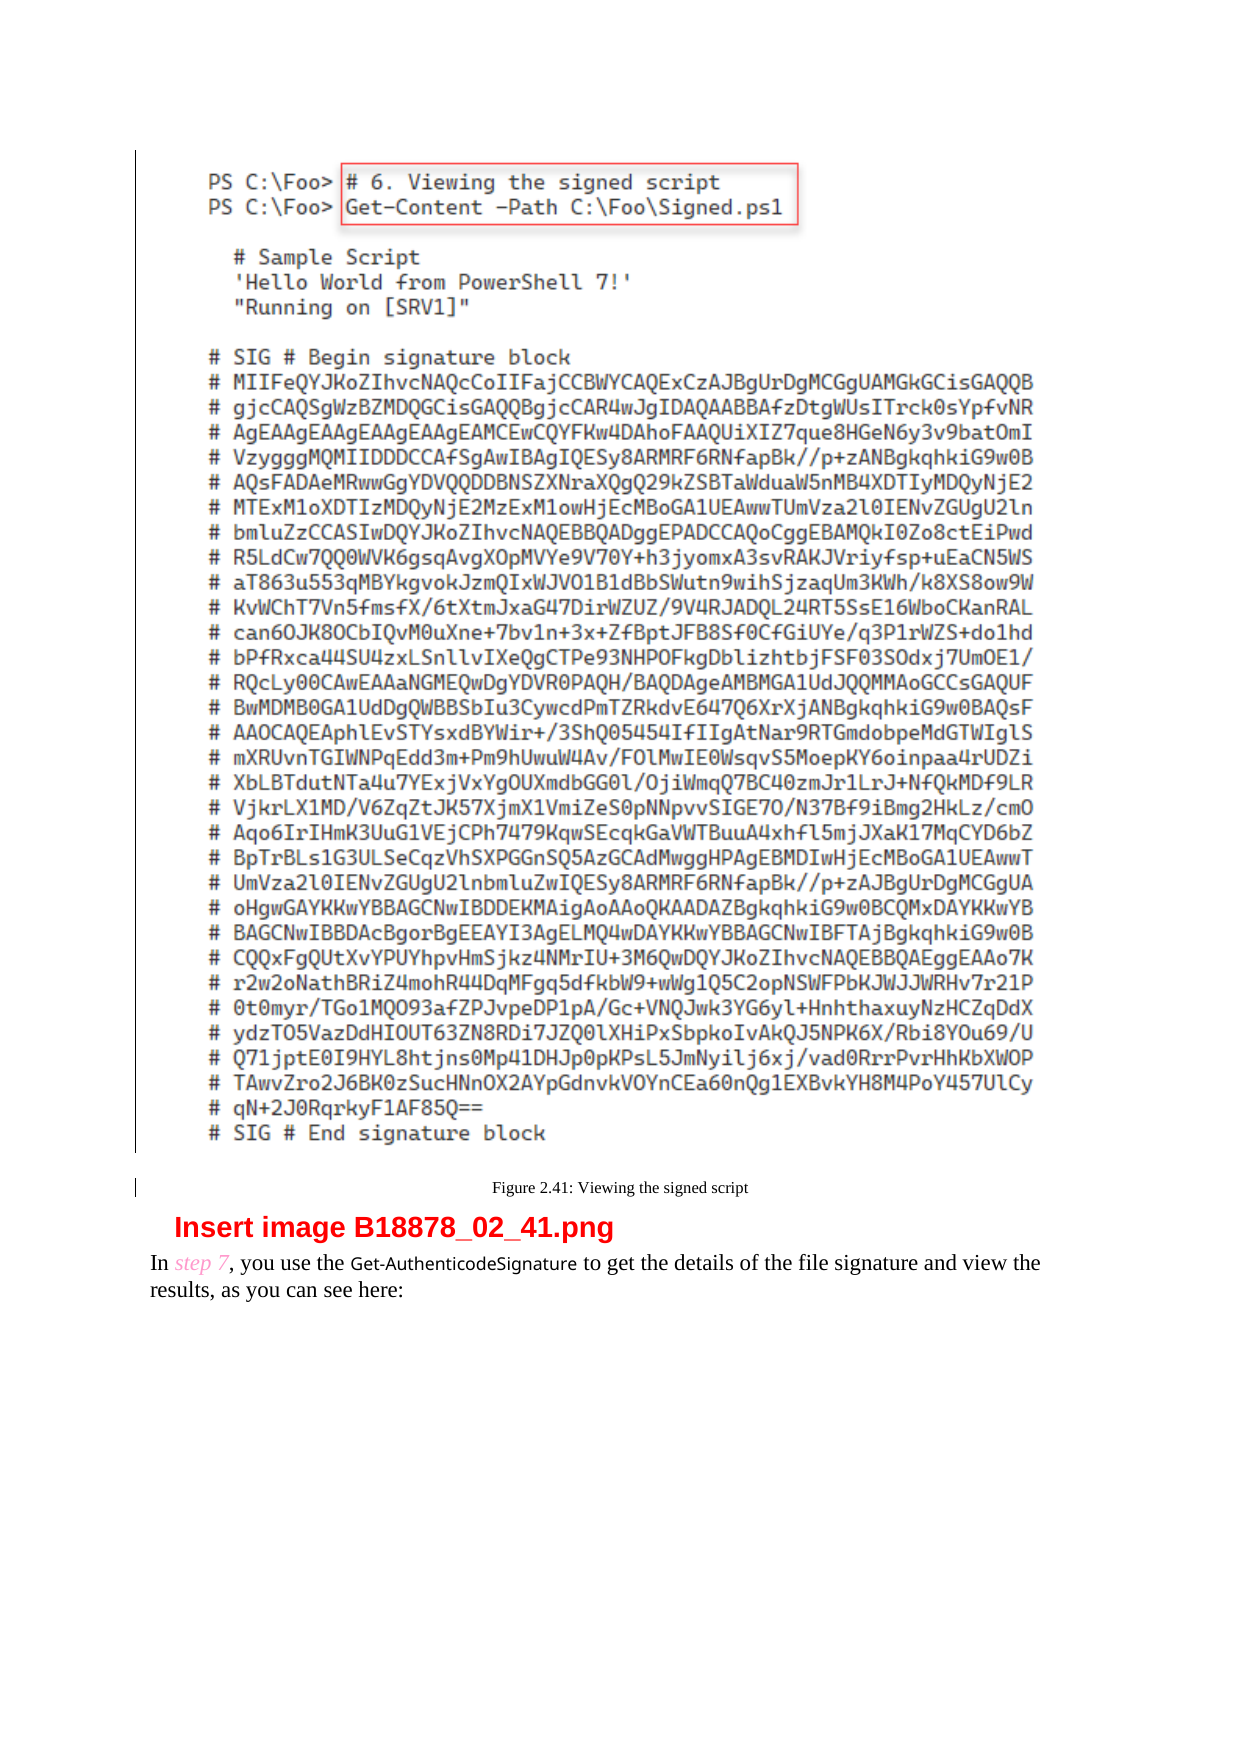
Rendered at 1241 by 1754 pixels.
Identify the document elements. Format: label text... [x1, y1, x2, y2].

picture [191, 150, 1049, 1153]
text Figure 2.41: Viewing the signed script [150, 1178, 1090, 1197]
list Insert image B18878_02_41.png [150, 1210, 1053, 1243]
list In step 7, you use the Get-AuthenticodeSignature to get the details of the file signature and view the results, as you can see here: [150, 1249, 1053, 1302]
